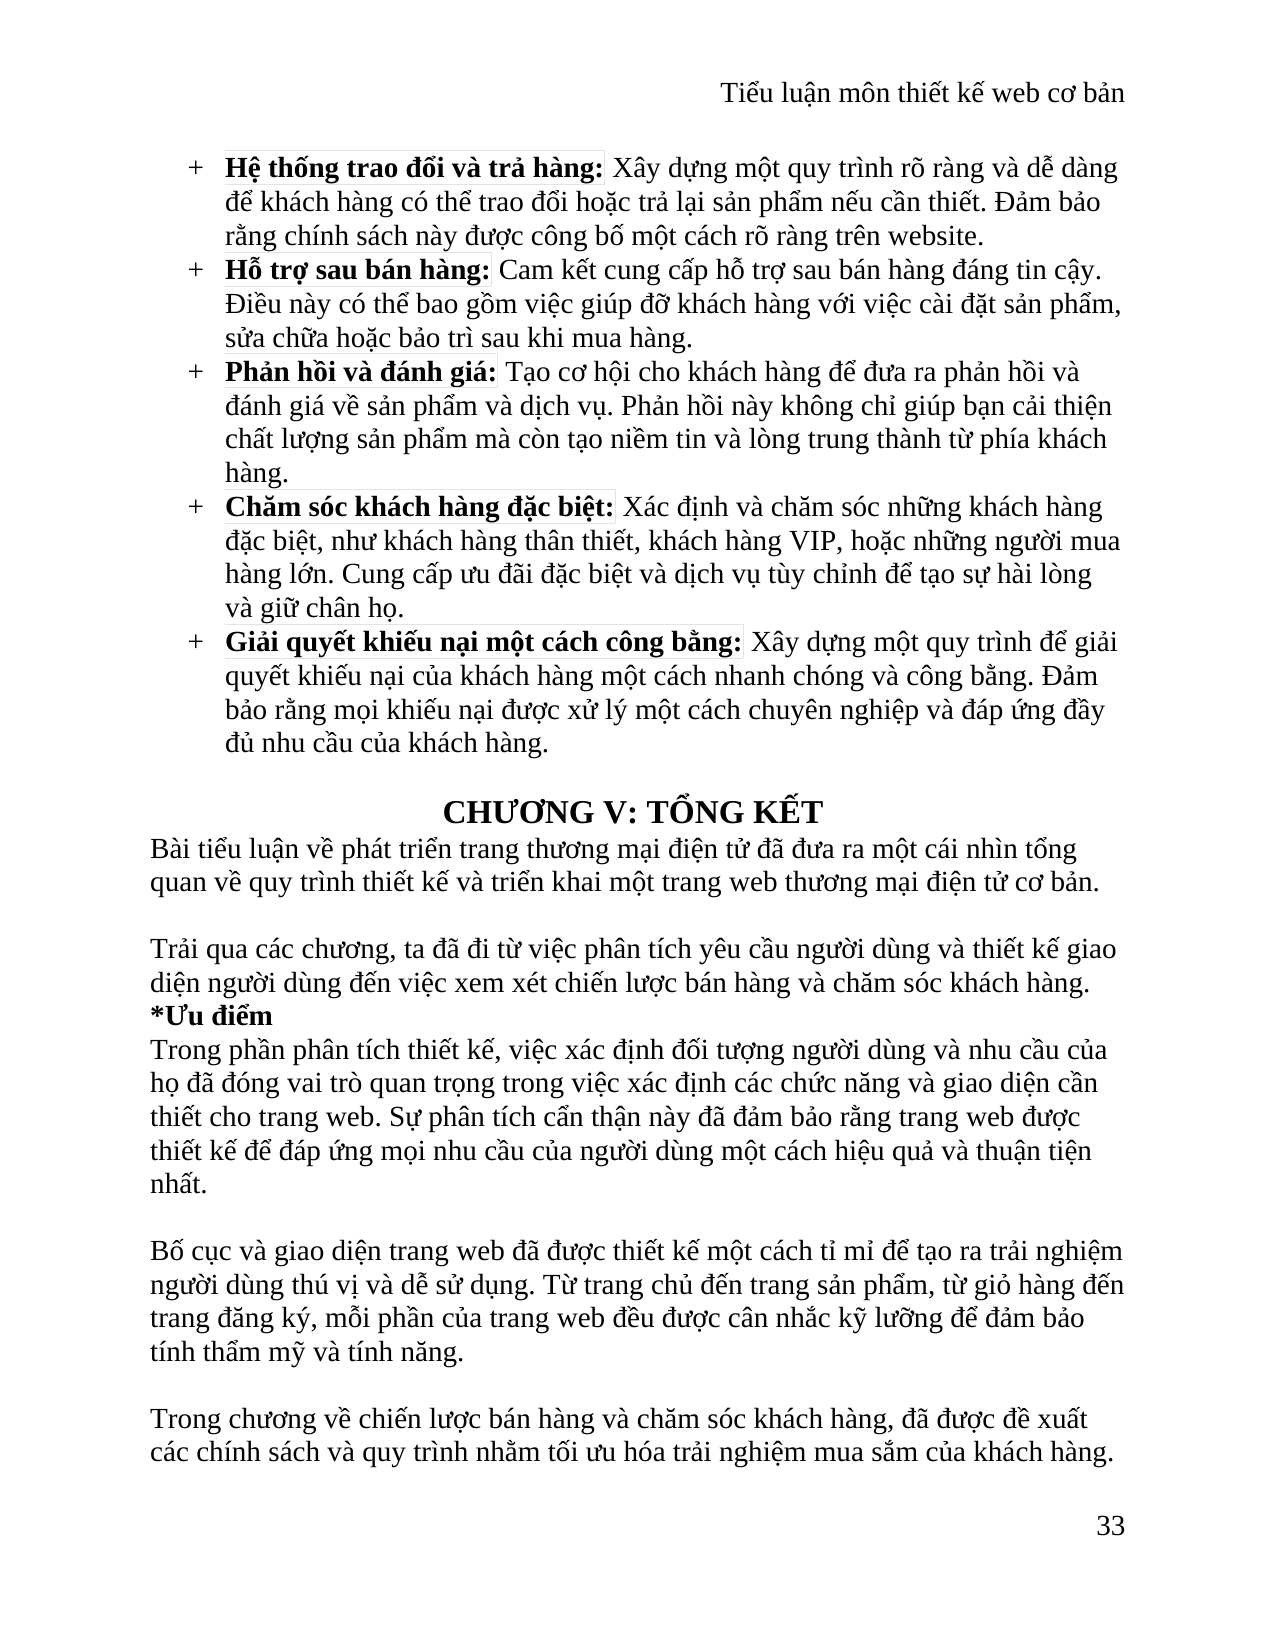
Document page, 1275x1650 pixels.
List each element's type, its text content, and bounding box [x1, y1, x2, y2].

text Trải qua các chương, ta đã đi từ việc phân tích yêu cầu người dùng và thiết kế giao diện người dùng đến việc xem xét chiến lược bán hàng và chăm sóc khách hàng. [150, 931, 1125, 998]
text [150, 1401, 1125, 1468]
list Hỗ trợ sau bán hàng: Cam kết cung cấp hỗ trợ sau bán hàng đáng tin cậy. Điều này có thể bao gồm việc giúp đỡ khách hàng với việc cài đặt sản phẩm, sửa chữa hoặc bảo trì sau khi mua hàng. [187, 252, 1125, 353]
text Trong phần phân tích thiết kế, việc xác định đối tượng người dùng và nhu cầu của họ đã đóng vai trò quan trọng trong việc xác định các chức năng và giao diện cần thiết cho trang web. Sự phân tích cẩn thận này đã đảm bảo rằng trang web được thiết kế để đáp ứng mọi nhu cầu của người dùng một cách hiệu quả và thuận tiện nhất. [150, 1032, 1125, 1200]
text Bài tiểu luận về phát triển trang thương mại điện tử đã đưa ra một cái nhìn tổng quan về quy trình thiết kế và triển khai một trang web thương mại điện tử cơ bản. [150, 831, 1125, 898]
list Hệ thống trao đổi và trả hàng: Xây dựng một quy trình rõ ràng và dễ dàng để khách hàng có thể trao đổi hoặc trả lại sản phẩm nếu cần thiết. Đảm bảo rằng chính sách này được công bố một cách rõ ràng trên website. [187, 150, 1125, 252]
list CHƯƠNG V: TỔNG KẾT [141, 792, 1125, 831]
text *Ưu điểm [150, 998, 1125, 1032]
text Bố cục và giao diện trang web đã được thiết kế một cách tỉ mỉ để tạo ra trải nghiệm người dùng thú vị và dễ sử dụng. Từ trang chủ đến trang sản phẩm, từ giỏ hàng đến trang đăng ký, mỗi phần của trang web đều được cân nhắc kỹ lưỡng để đảm bảo tính thẩm mỹ và tính năng. [150, 1233, 1125, 1367]
list Phản hồi và đánh giá: Tạo cơ hội cho khách hàng để đưa ra phản hồi và đánh giá về sản phẩm và dịch vụ. Phản hồi này không chỉ giúp bạn cải thiện chất lượng sản phẩm mà còn tạo niềm tin và lòng trung thành từ phía khách hàng. [187, 353, 1125, 488]
list Chăm sóc khách hàng đặc biệt: Xác định và chăm sóc những khách hàng đặc biệt, như khách hàng thân thiết, khách hàng VIP, hoặc những người mua hàng lớn. Cung cấp ưu đãi đặc biệt và dịch vụ tùy chỉnh để tạo sự hài lòng và giữ chân họ. [187, 488, 1125, 624]
list Giải quyết khiếu nại một cách công bằng: Xây dựng một quy trình để giải quyết khiếu nại của khách hàng một cách nhanh chóng và công bằng. Đảm bảo rằng mọi khiếu nại được xử lý một cách chuyên nghiệp và đáp ứng đầy đủ nhu cầu của khách hàng. [187, 624, 1125, 759]
